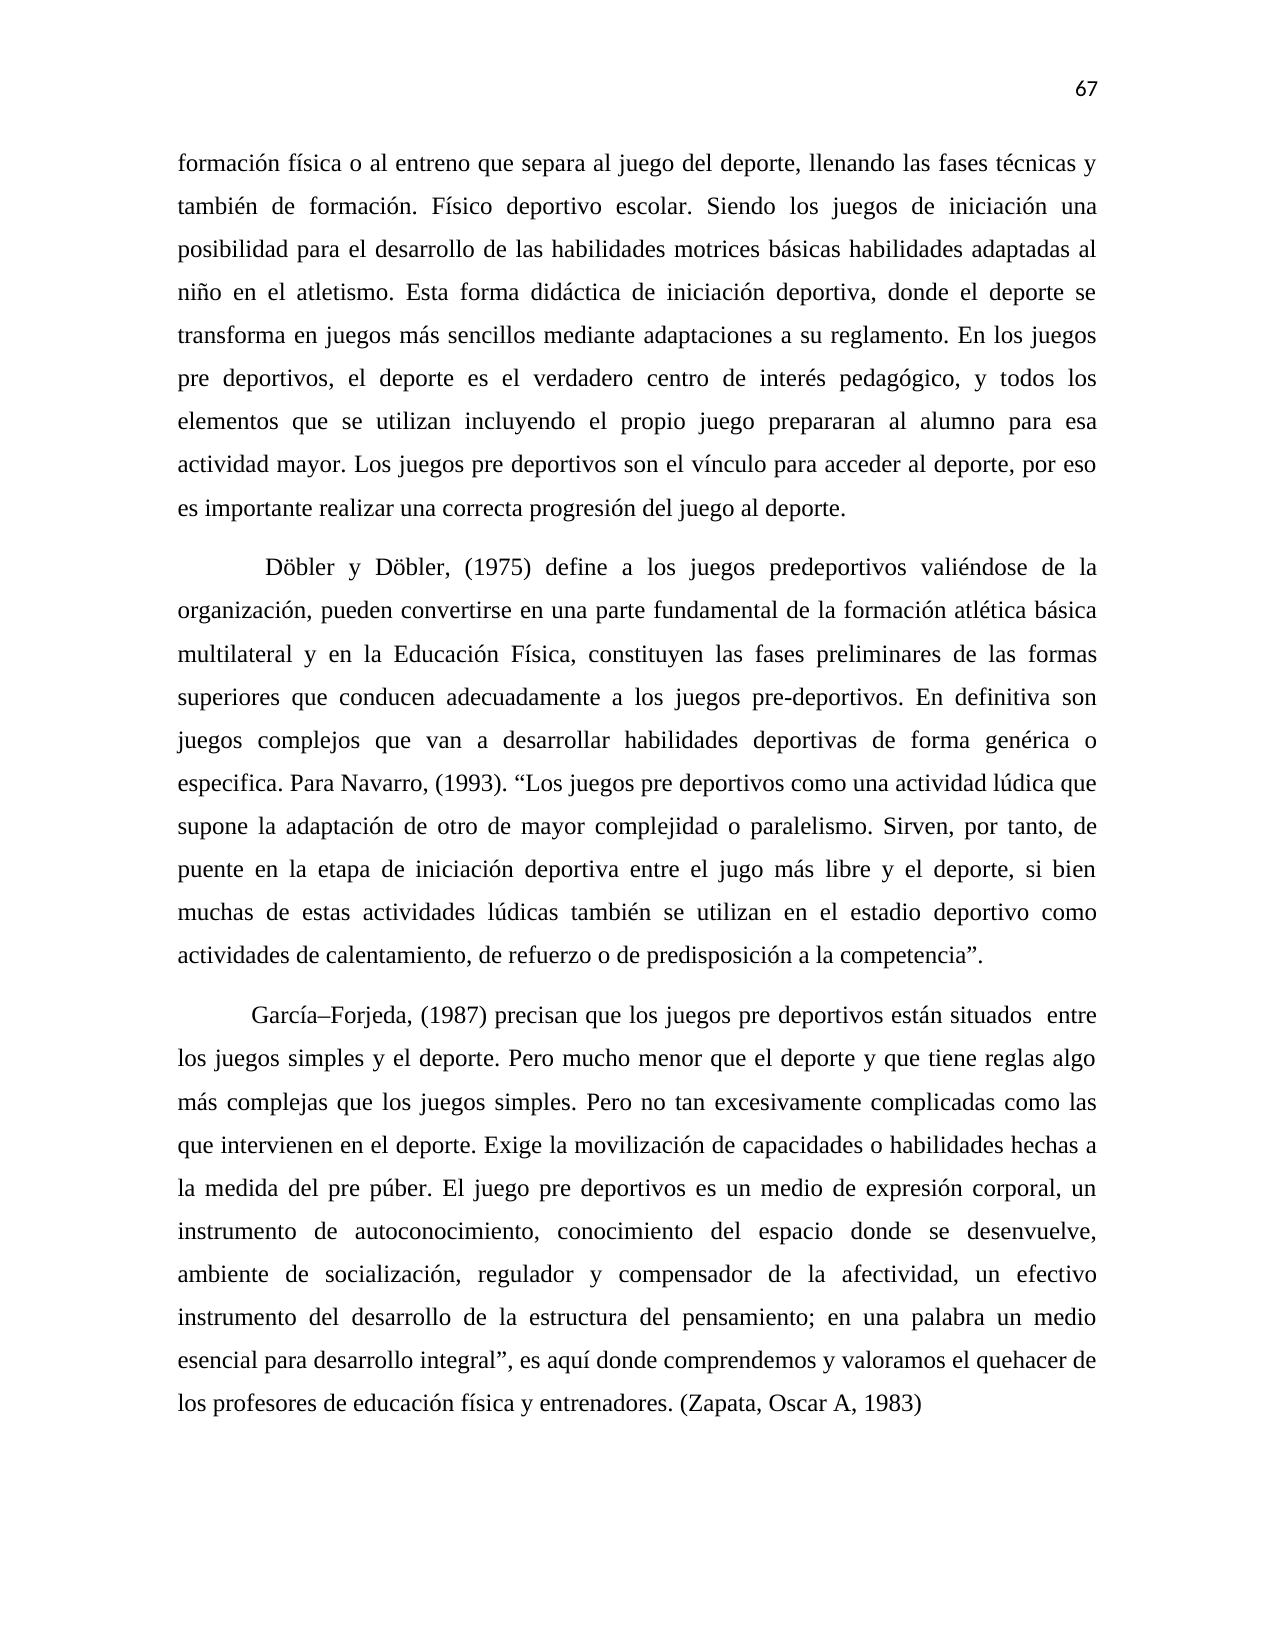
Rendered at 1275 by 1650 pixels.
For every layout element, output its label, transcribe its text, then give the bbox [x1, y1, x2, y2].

text Döbler y Döbler, (1975) define a los juegos predeportivos valiéndose de la organización, pueden convertirse en una parte fundamental de la formación atlética básica multilateral y en la Educación Física, constituyen las fases preliminares de las formas superiores que conducen adecuadamente a los juegos pre-deportivos. En definitiva son juegos complejos que van a desarrollar habilidades deportivas de forma genérica o especifica. Para Navarro, (1993). “Los juegos pre deportivos como una actividad lúdica que supone la adaptación de otro de mayor complejidad o paralelismo. Sirven, por tanto, de puente en la etapa de iniciación deportiva entre el jugo más libre y el deporte, si bien muchas de estas actividades lúdicas también se utilizan en el estadio deportivo como actividades de calentamiento, de refuerzo o de predisposición a la competencia”. [177, 552, 1098, 969]
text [177, 148, 1098, 521]
text García–Forjeda, (1987) precisan que los juegos pre deportivos están situados entre los juegos simples y el deporte. Pero mucho menor que el deporte y que tiene reglas algo más complejas que los juegos simples. Pero no tan excesivamente complicadas como las que intervienen en el deporte. Exige la movilización de capacidades o habilidades hechas a la medida del pre púber. El juego pre deportivos es un medio de expresión corporal, un instrumento de autoconocimiento, conocimiento del espacio donde se desenvuelve, ambiente de socialización, regulador y compensador de la afectividad, un efectivo instrumento del desarrollo de la estructura del pensamiento; en una palabra un medio esencial para desarrollo integral”, es aquí donde comprendemos y valoramos el quehacer de los profesores de educación física y entrenadores. (Zapata, Oscar A, 1983) [177, 1000, 1098, 1417]
